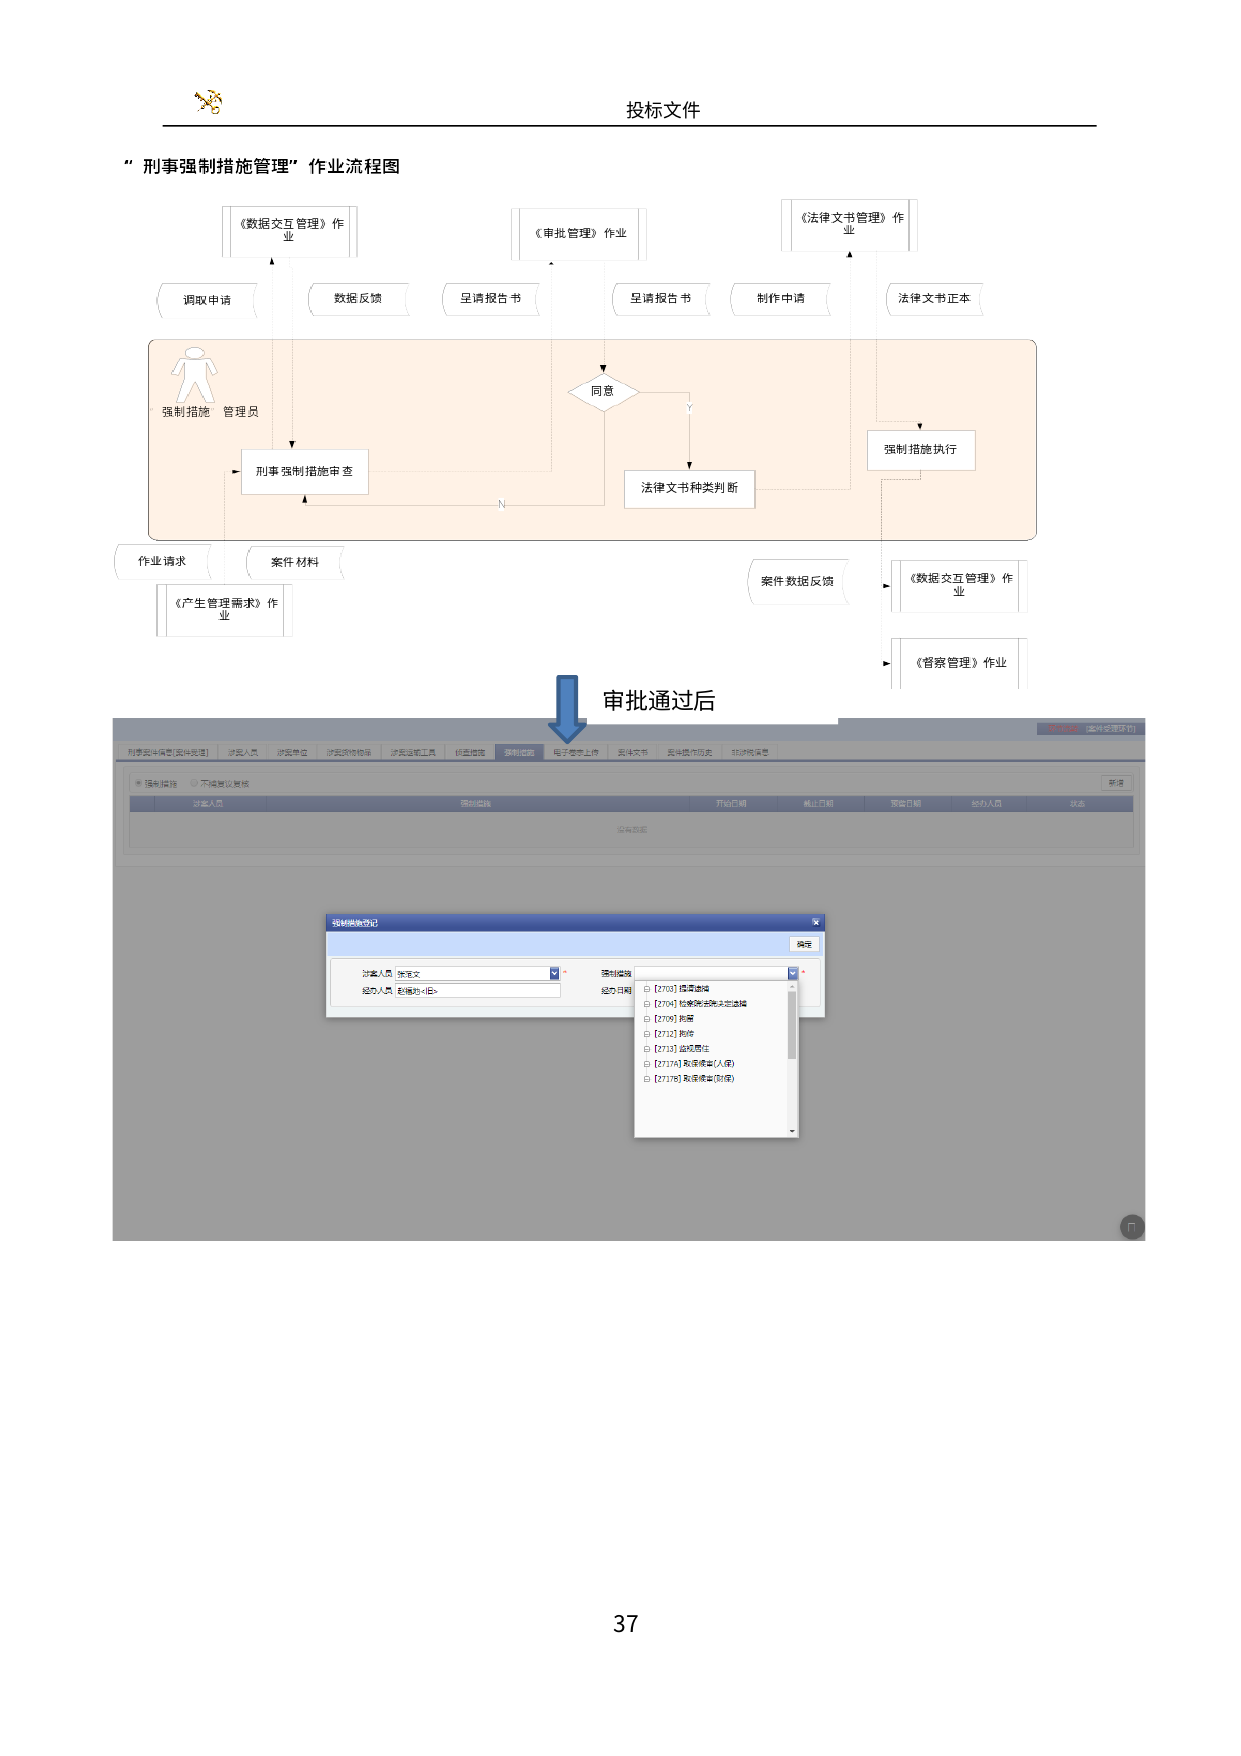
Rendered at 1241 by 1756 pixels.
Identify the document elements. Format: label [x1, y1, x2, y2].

picture [194, 90, 222, 114]
picture [112, 718, 1146, 1241]
picture [579, 718, 587, 723]
